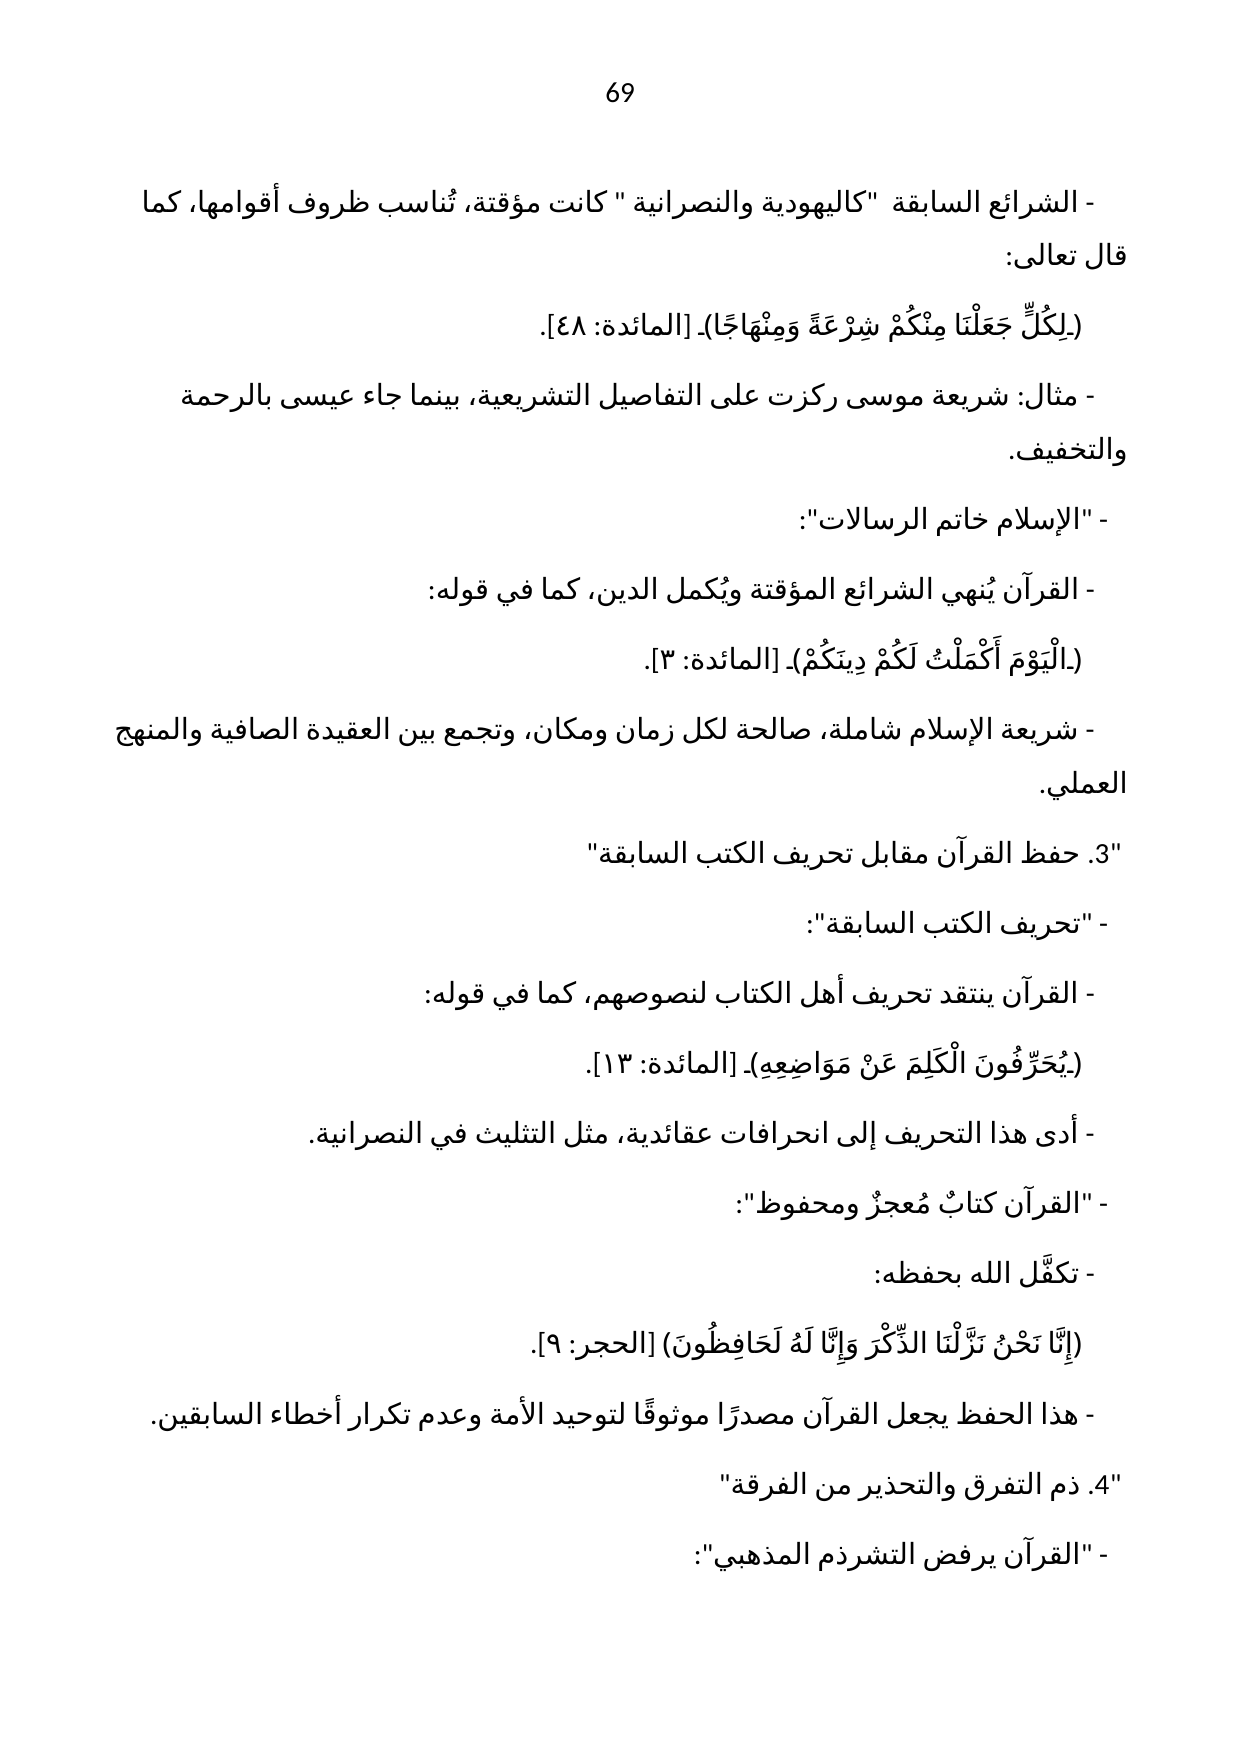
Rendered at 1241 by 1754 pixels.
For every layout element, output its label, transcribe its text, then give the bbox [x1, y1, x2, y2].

text - "القرآن كتابٌ مُعجزٌ ومحفوظ": [112, 1185, 1128, 1221]
text - شريعة الإسلام شاملة، صالحة لكل زمان ومكان، وتجمع بين العقيدة الصافية والمنهج العملي. [112, 711, 1128, 800]
text - أدى هذا التحريف إلى انحرافات عقائدية، مثل التثليث في النصرانية. [112, 1115, 1128, 1151]
text ﴿الْيَوْمَ أَكْمَلْتُ لَكُمْ دِينَكُمْ﴾ [المائدة: ٣]. [112, 641, 1128, 677]
text "4. ذم التفرق والتحذير من الفرقة" [112, 1466, 1128, 1501]
text ﴿إِنَّا نَحْنُ نَزَّلْنَا الذِّكْرَ وَإِنَّا لَهُ لَحَافِظُونَ﴾ [الحجر: ٩]. [112, 1326, 1128, 1361]
text - مثال: شريعة موسى ركزت على التفاصيل التشريعية، بينما جاء عيسى بالرحمة والتخفيف. [112, 377, 1128, 467]
text "3. حفظ القرآن مقابل تحريف الكتب السابقة" [112, 835, 1128, 871]
text - "الإسلام خاتم الرسالات": [112, 501, 1128, 537]
text ﴿يُحَرِّفُونَ الْكَلِمَ عَنْ مَوَاضِعِهِ﴾ [المائدة: ١٣]. [112, 1045, 1128, 1081]
text - تكفَّل الله بحفظه: [112, 1256, 1128, 1291]
text - هذا الحفظ يجعل القرآن مصدرًا موثوقًا لتوحيد الأمة وعدم تكرار أخطاء السابقين. [112, 1396, 1128, 1431]
text - "تحريف الكتب السابقة": [112, 905, 1128, 941]
text - القرآن يُنهي الشرائع المؤقتة ويُكمل الدين، كما في قوله: [112, 571, 1128, 607]
text - القرآن ينتقد تحريف أهل الكتاب لنصوصهم، كما في قوله: [112, 975, 1128, 1011]
text - "القرآن يرفض التشرذم المذهبي": [112, 1536, 1128, 1572]
text - الشرائع السابقة "كاليهودية والنصرانية " كانت مؤقتة، تُناسب ظروف أقوامها، كما قال تعالى: [112, 184, 1128, 273]
text ﴿لِكُلٍّ جَعَلْنَا مِنْكُمْ شِرْعَةً وَمِنْهَاجًا﴾ [المائدة: ٤٨]. [112, 307, 1128, 343]
